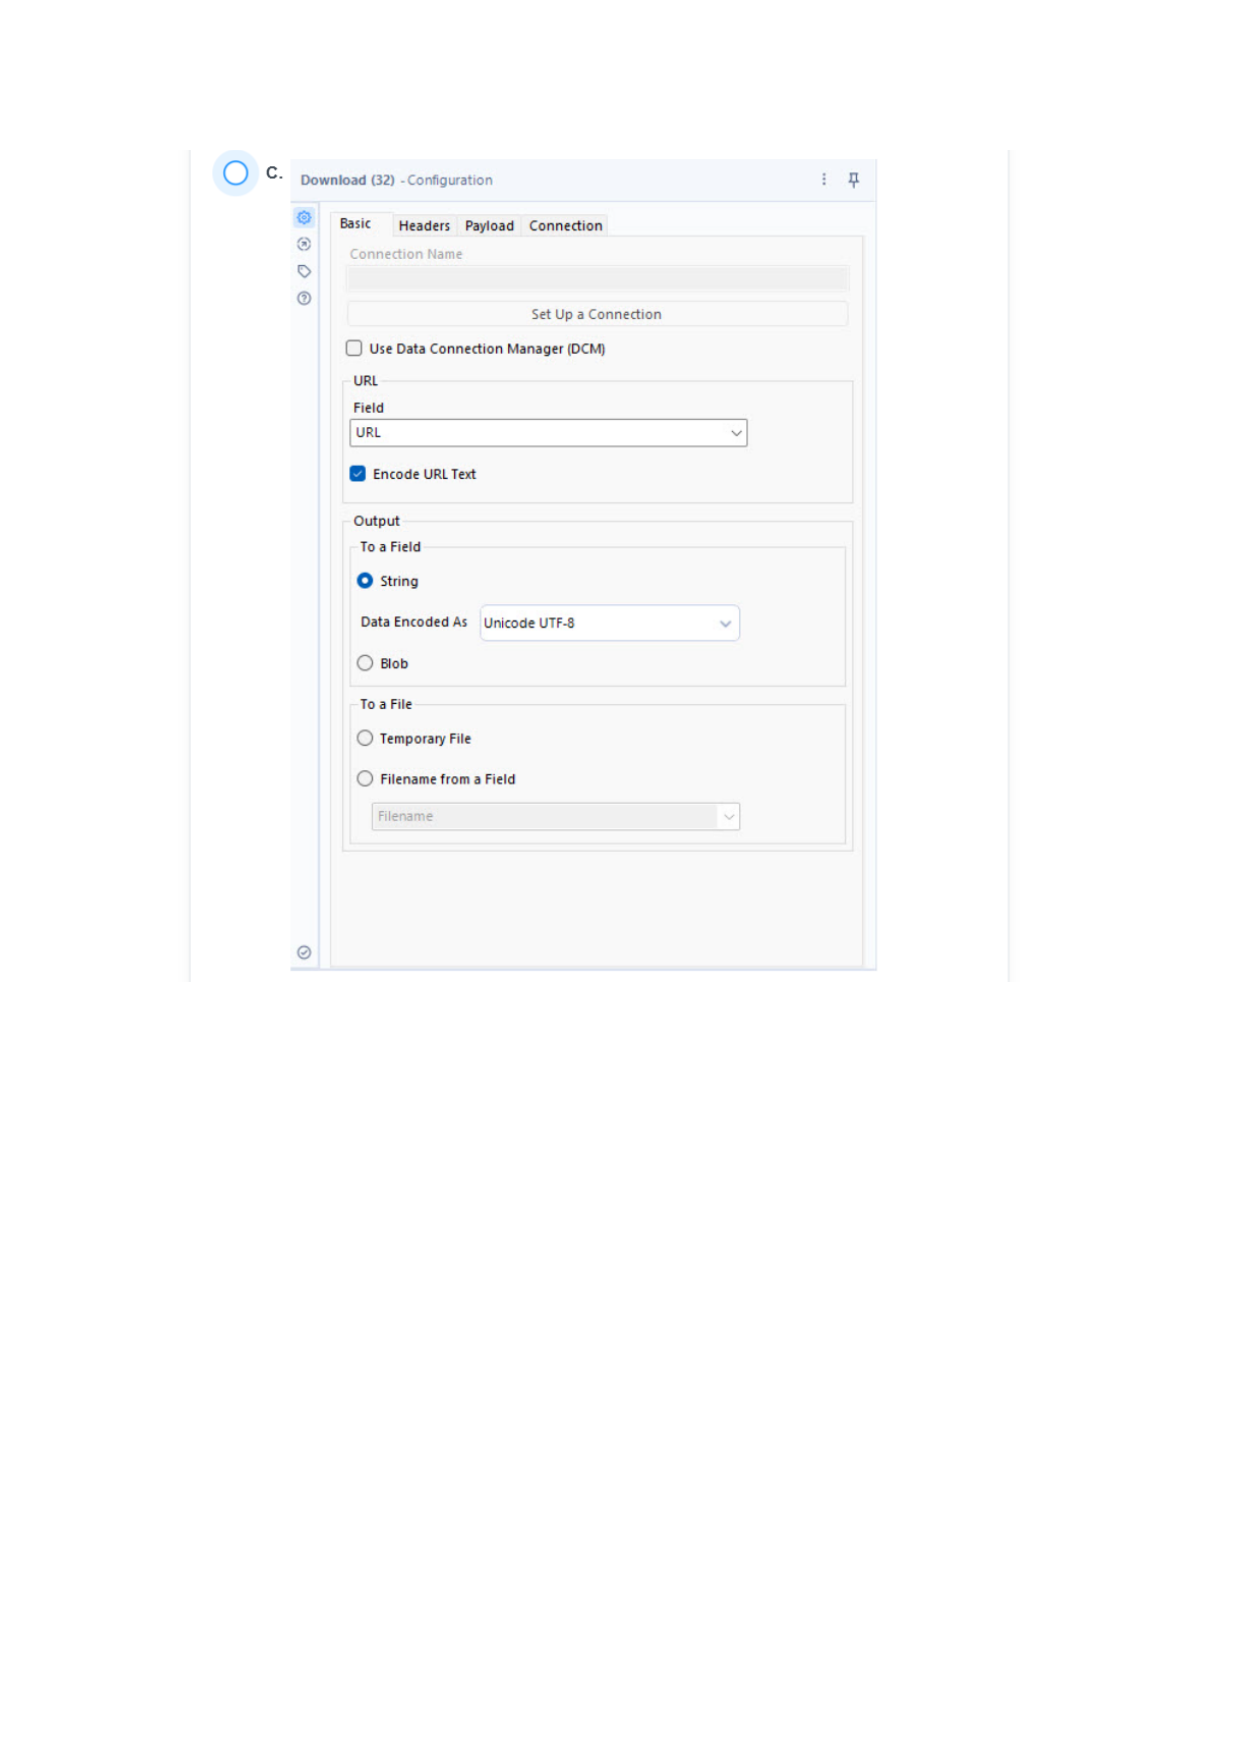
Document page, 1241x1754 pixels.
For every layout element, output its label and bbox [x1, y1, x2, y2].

picture [150, 150, 1091, 982]
